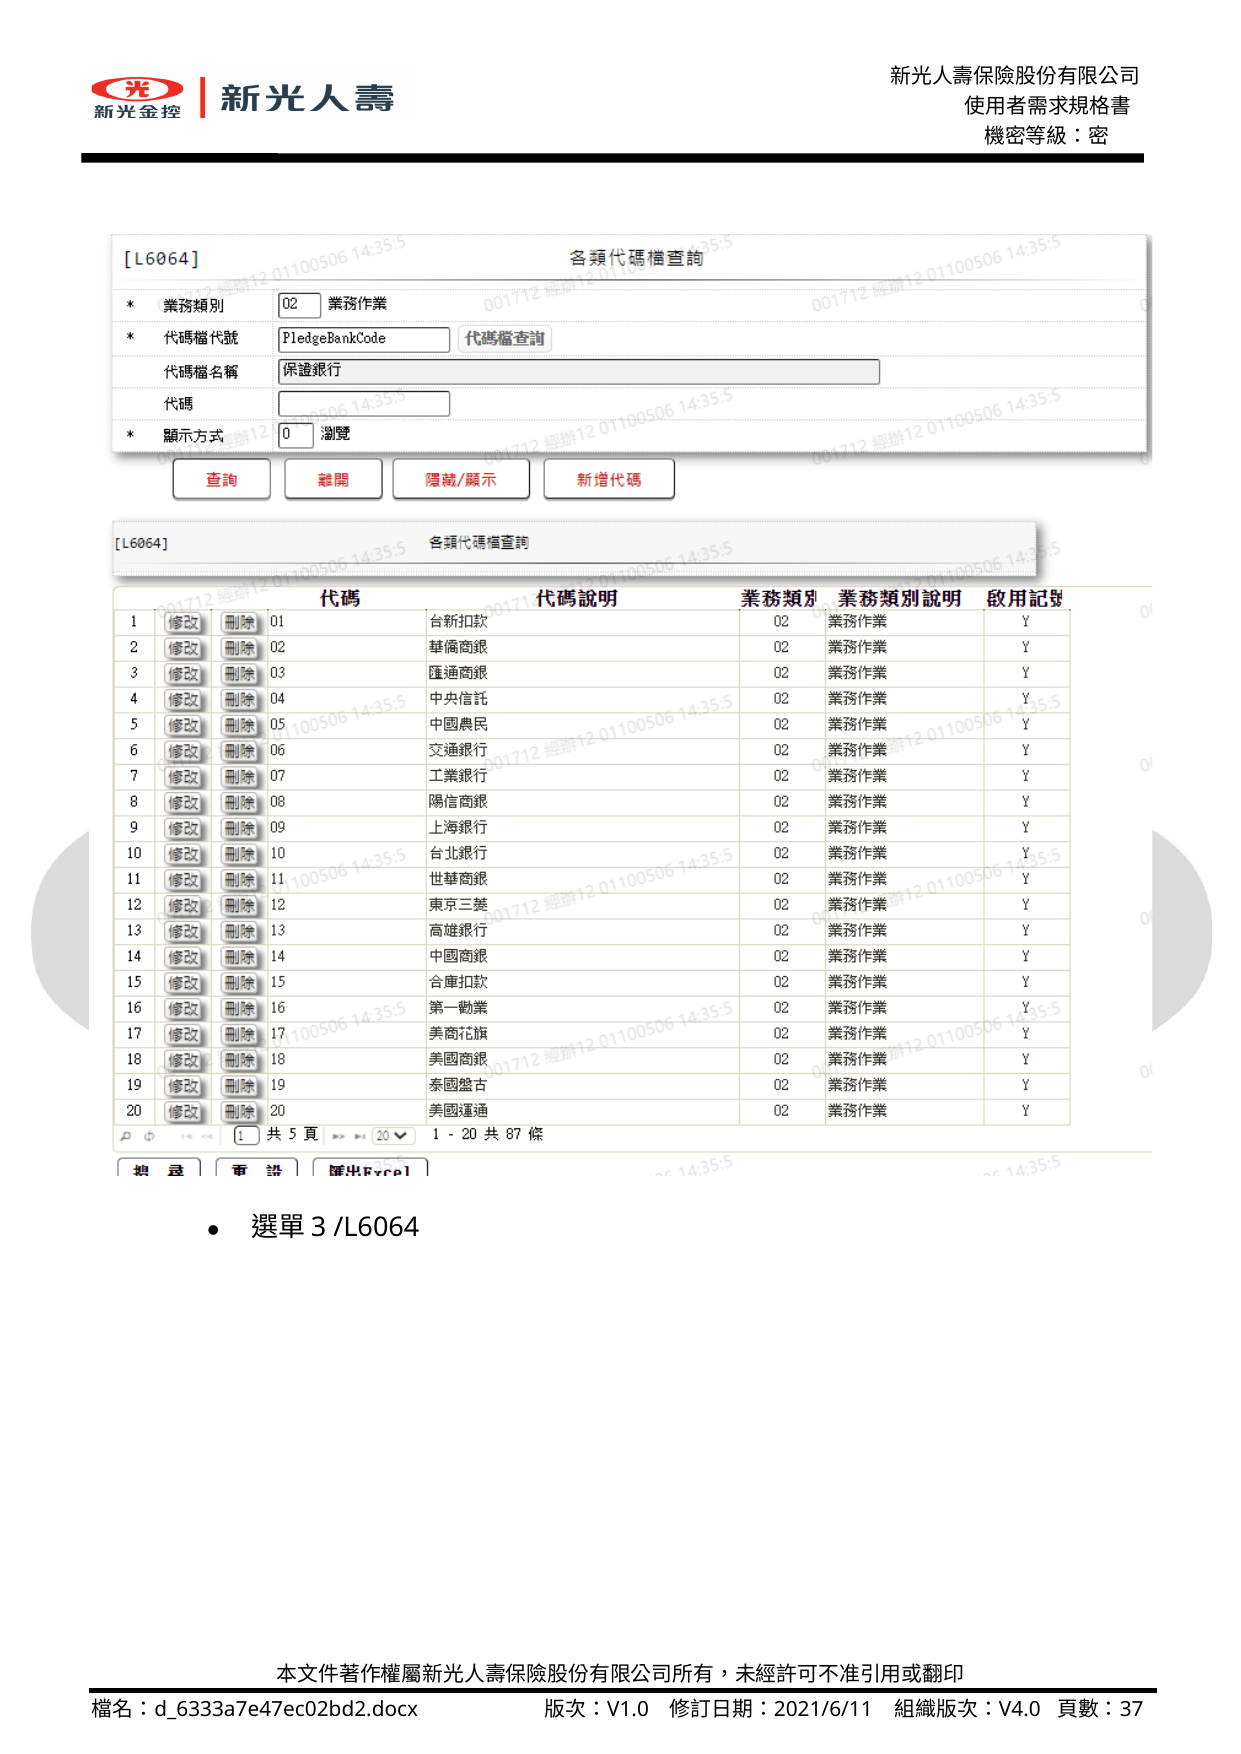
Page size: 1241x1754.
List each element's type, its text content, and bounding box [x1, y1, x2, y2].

list 選單3 /L6064 [207, 1205, 1152, 1244]
picture [25, 234, 1215, 1176]
picture [91, 61, 417, 118]
